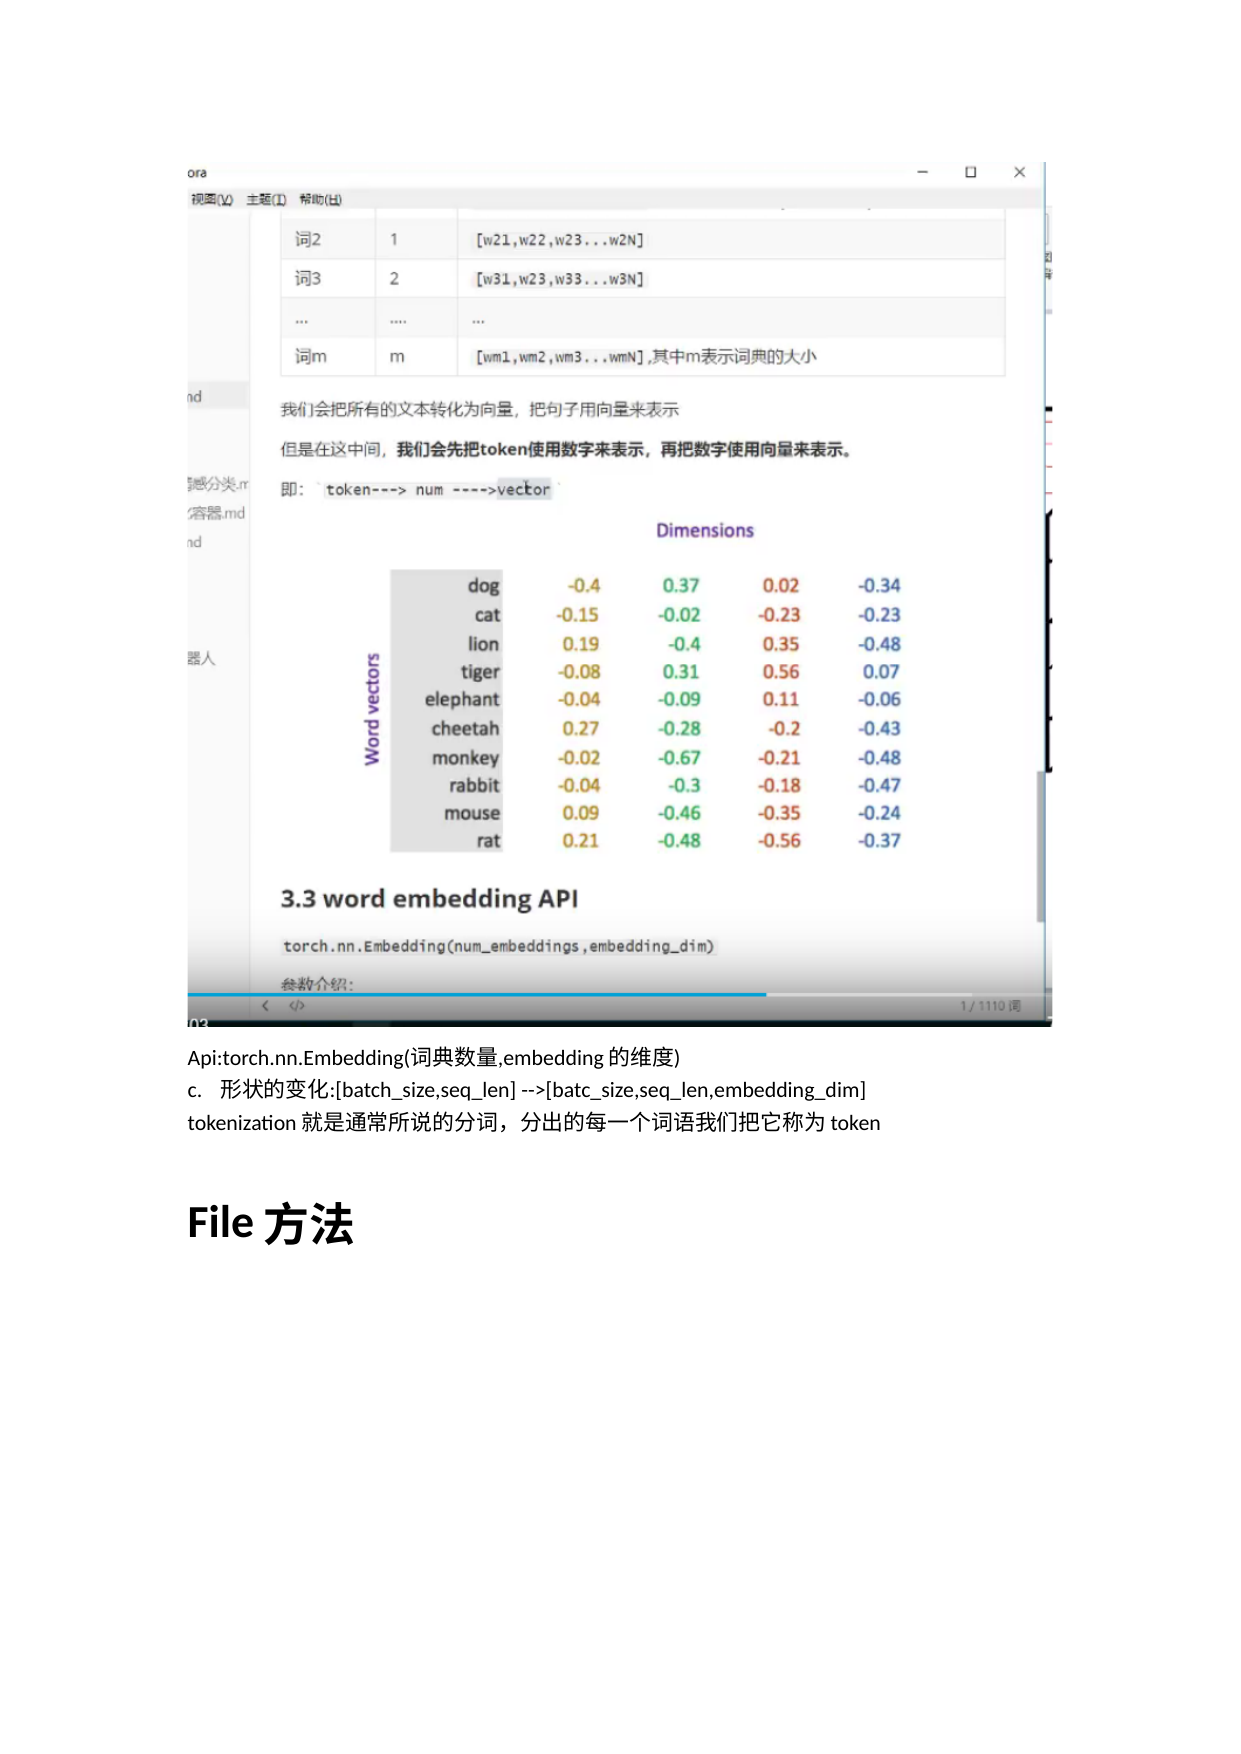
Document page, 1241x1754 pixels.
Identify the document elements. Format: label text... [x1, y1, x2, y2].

list 形状的变化:[batch_size,seq_len] -->[batc_size,seq_len,embedding_dim] [187, 1072, 1053, 1104]
subtitle File方法 [187, 1172, 1053, 1270]
picture [187, 162, 1053, 1027]
list Api:torch.nn.Embedding(词典数量,embedding的维度) [187, 1039, 1053, 1072]
list tokenization就是通常所说的分词，分出的每一个词语我们把它称为token [187, 1104, 1053, 1137]
